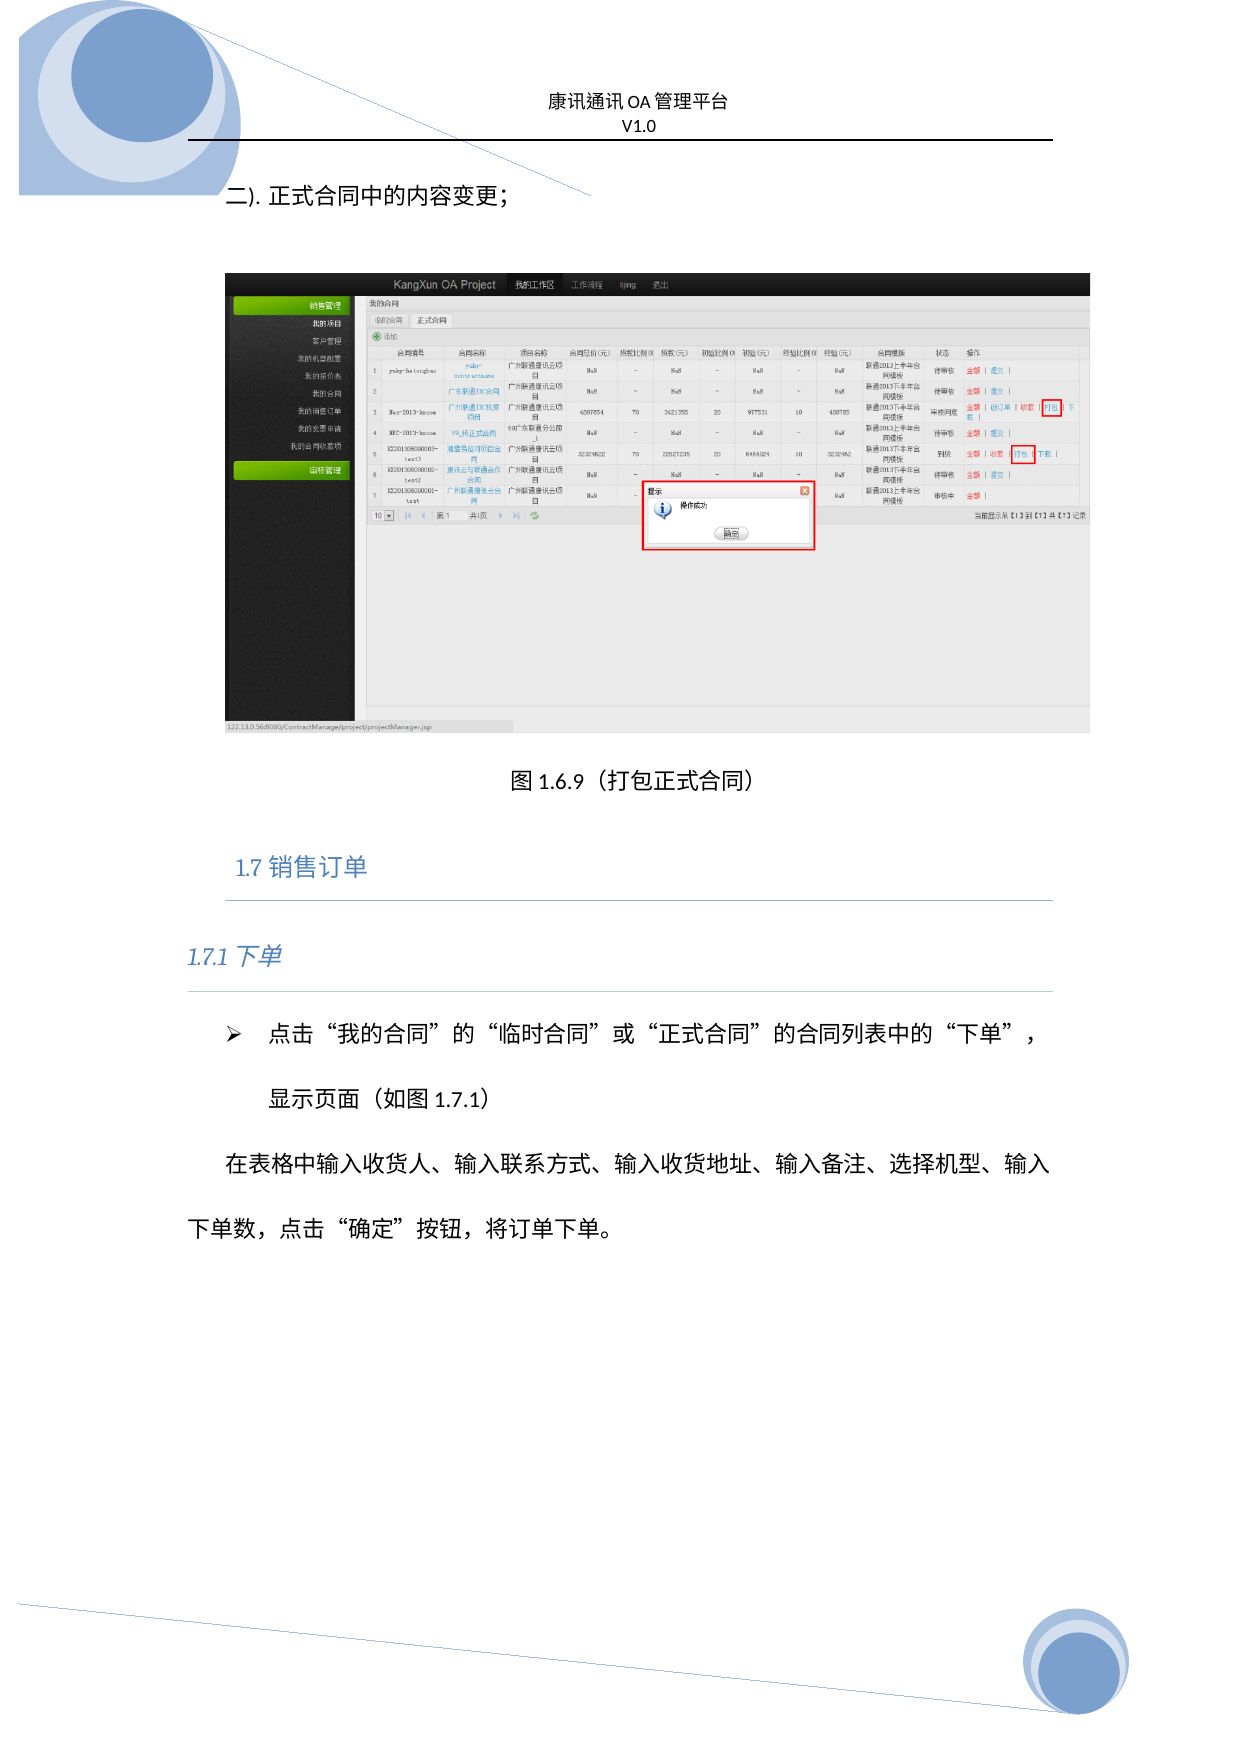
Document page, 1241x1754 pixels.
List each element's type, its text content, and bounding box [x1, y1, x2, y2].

text 图1.6.9（打包正式合同） [187, 747, 1053, 812]
picture [225, 273, 1091, 733]
list 点击“我的合同”的“临时合同”或“正式合同”的合同列表中的“下单”，显示页面（如图1.7.1） [225, 1000, 1053, 1130]
list 正式合同中的内容变更； [225, 162, 1053, 227]
subtitle 下单 [187, 922, 1053, 992]
text 在表格中输入收货人、输入联系方式、输入收货地址、输入备注、选择机型、输入下单数，点击“确定”按钮，将订单下单。 [187, 1130, 1053, 1260]
subtitle 销售订单 [225, 833, 1053, 900]
